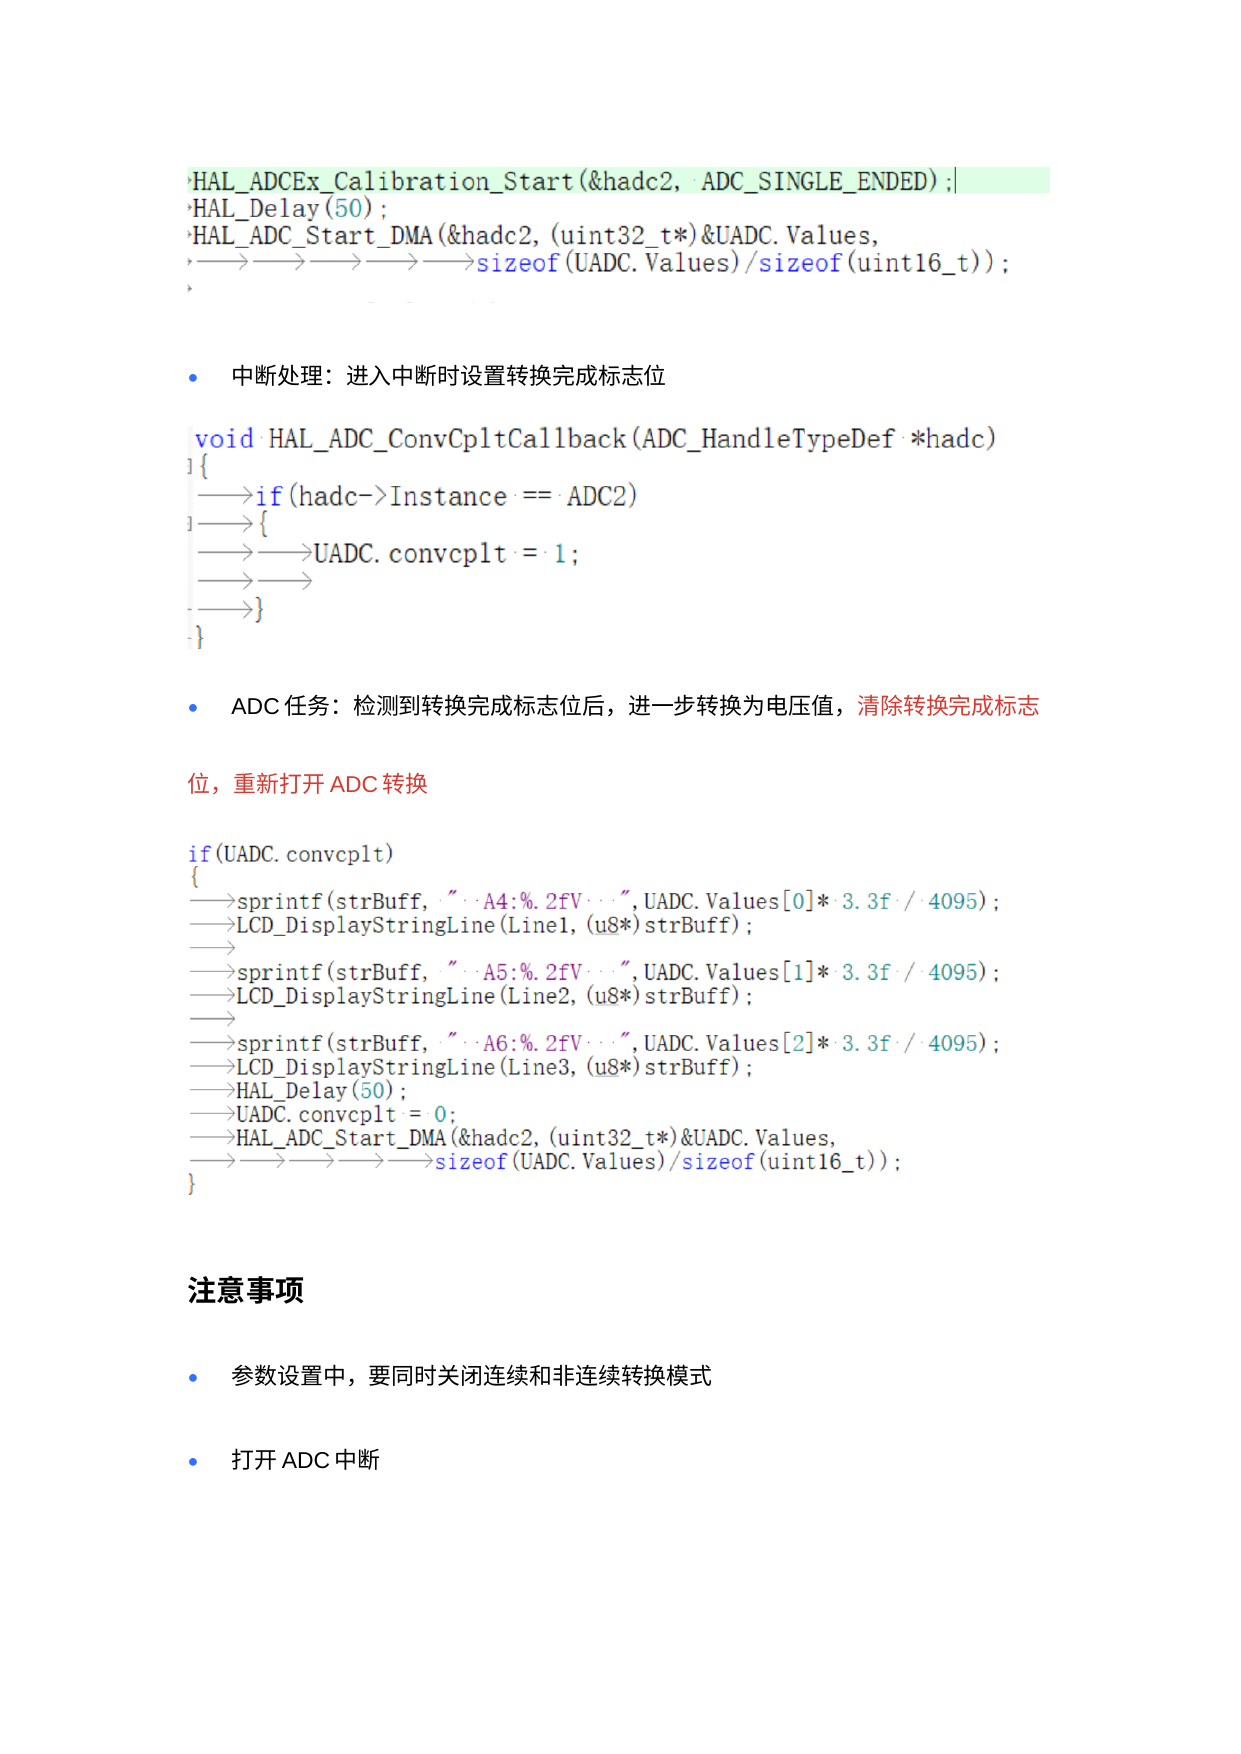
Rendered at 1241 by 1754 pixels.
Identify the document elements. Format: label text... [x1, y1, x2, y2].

list 打开ADC中断 [187, 1426, 1053, 1491]
picture [187, 426, 1050, 649]
text 注意事项 [187, 1256, 1053, 1321]
picture [187, 162, 1050, 303]
list 中断处理：进入中断时设置转换完成标志位 [187, 342, 1053, 407]
picture [187, 833, 1050, 1204]
list 参数设置中，要同时关闭连续和非连续转换模式 [187, 1342, 1053, 1407]
list ADC任务：检测到转换完成标志位后，进一步转换为电压值，清除转换完成标志位，重新打开ADC转换 [187, 672, 1053, 814]
